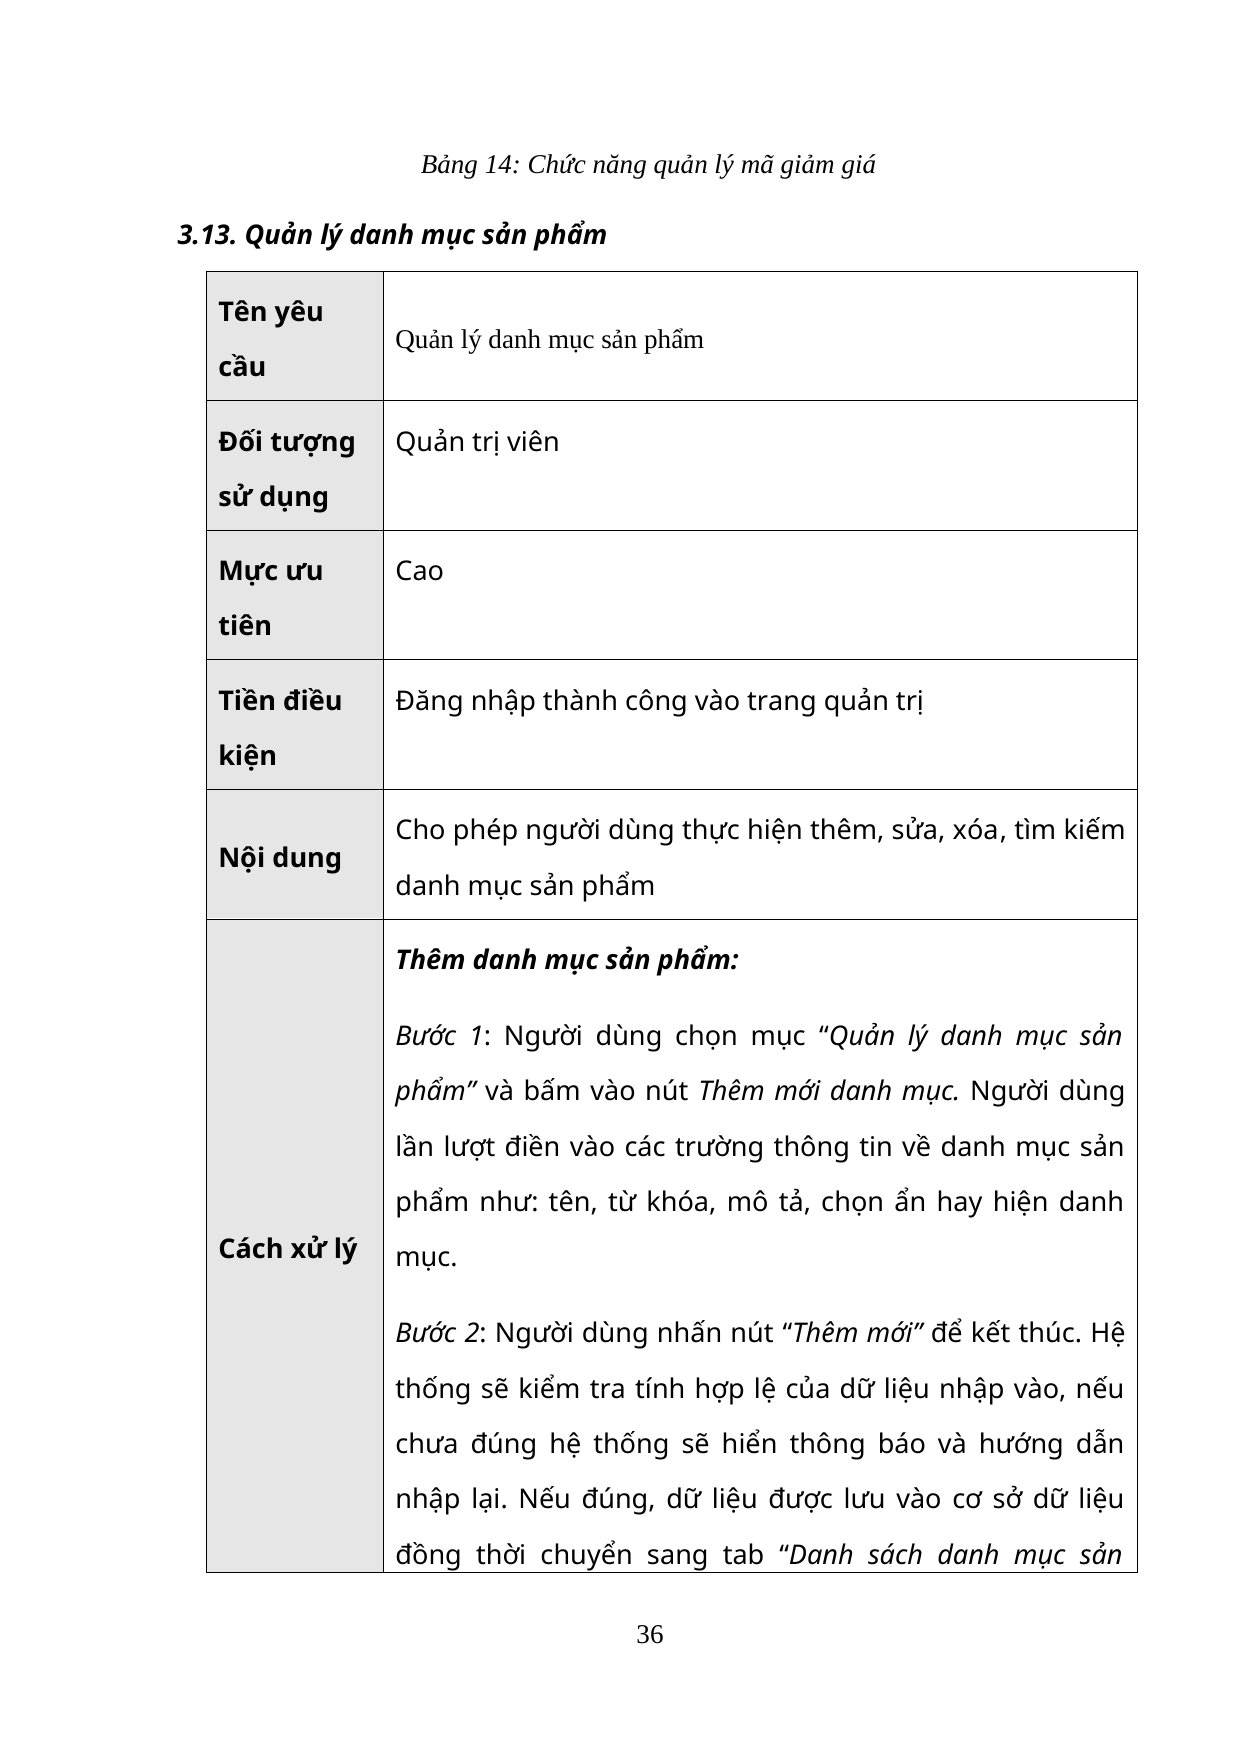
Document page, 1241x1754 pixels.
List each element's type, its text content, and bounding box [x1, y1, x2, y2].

table_cell Mực ưu tiên [207, 531, 383, 659]
table_cell Cao [384, 531, 1137, 659]
table_cell Tiền điều kiện [207, 660, 383, 789]
table_header Quản lý danh mục sản phẩm [384, 272, 1137, 400]
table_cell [384, 920, 1137, 1572]
table_header Tên yêu cầu [207, 272, 383, 400]
table_cell Nội dung [207, 790, 383, 918]
table_cell Đăng nhập thành công vào trang quản trị [384, 660, 1137, 789]
table_cell Cách xử lý [207, 920, 383, 1572]
subtitle 3.13. Quản lý danh mục sản phẩm [177, 215, 1122, 252]
text Bảng 14: Chức năng quản lý mã giảm giá [177, 148, 1122, 179]
table_cell Đối tượng sử dụng [207, 401, 383, 530]
table_cell Quản trị viên [384, 401, 1137, 530]
table_cell Cho phép người dùng thực hiện thêm, sửa, xóa, tìm kiếm danh mục sản phẩm [384, 790, 1137, 918]
